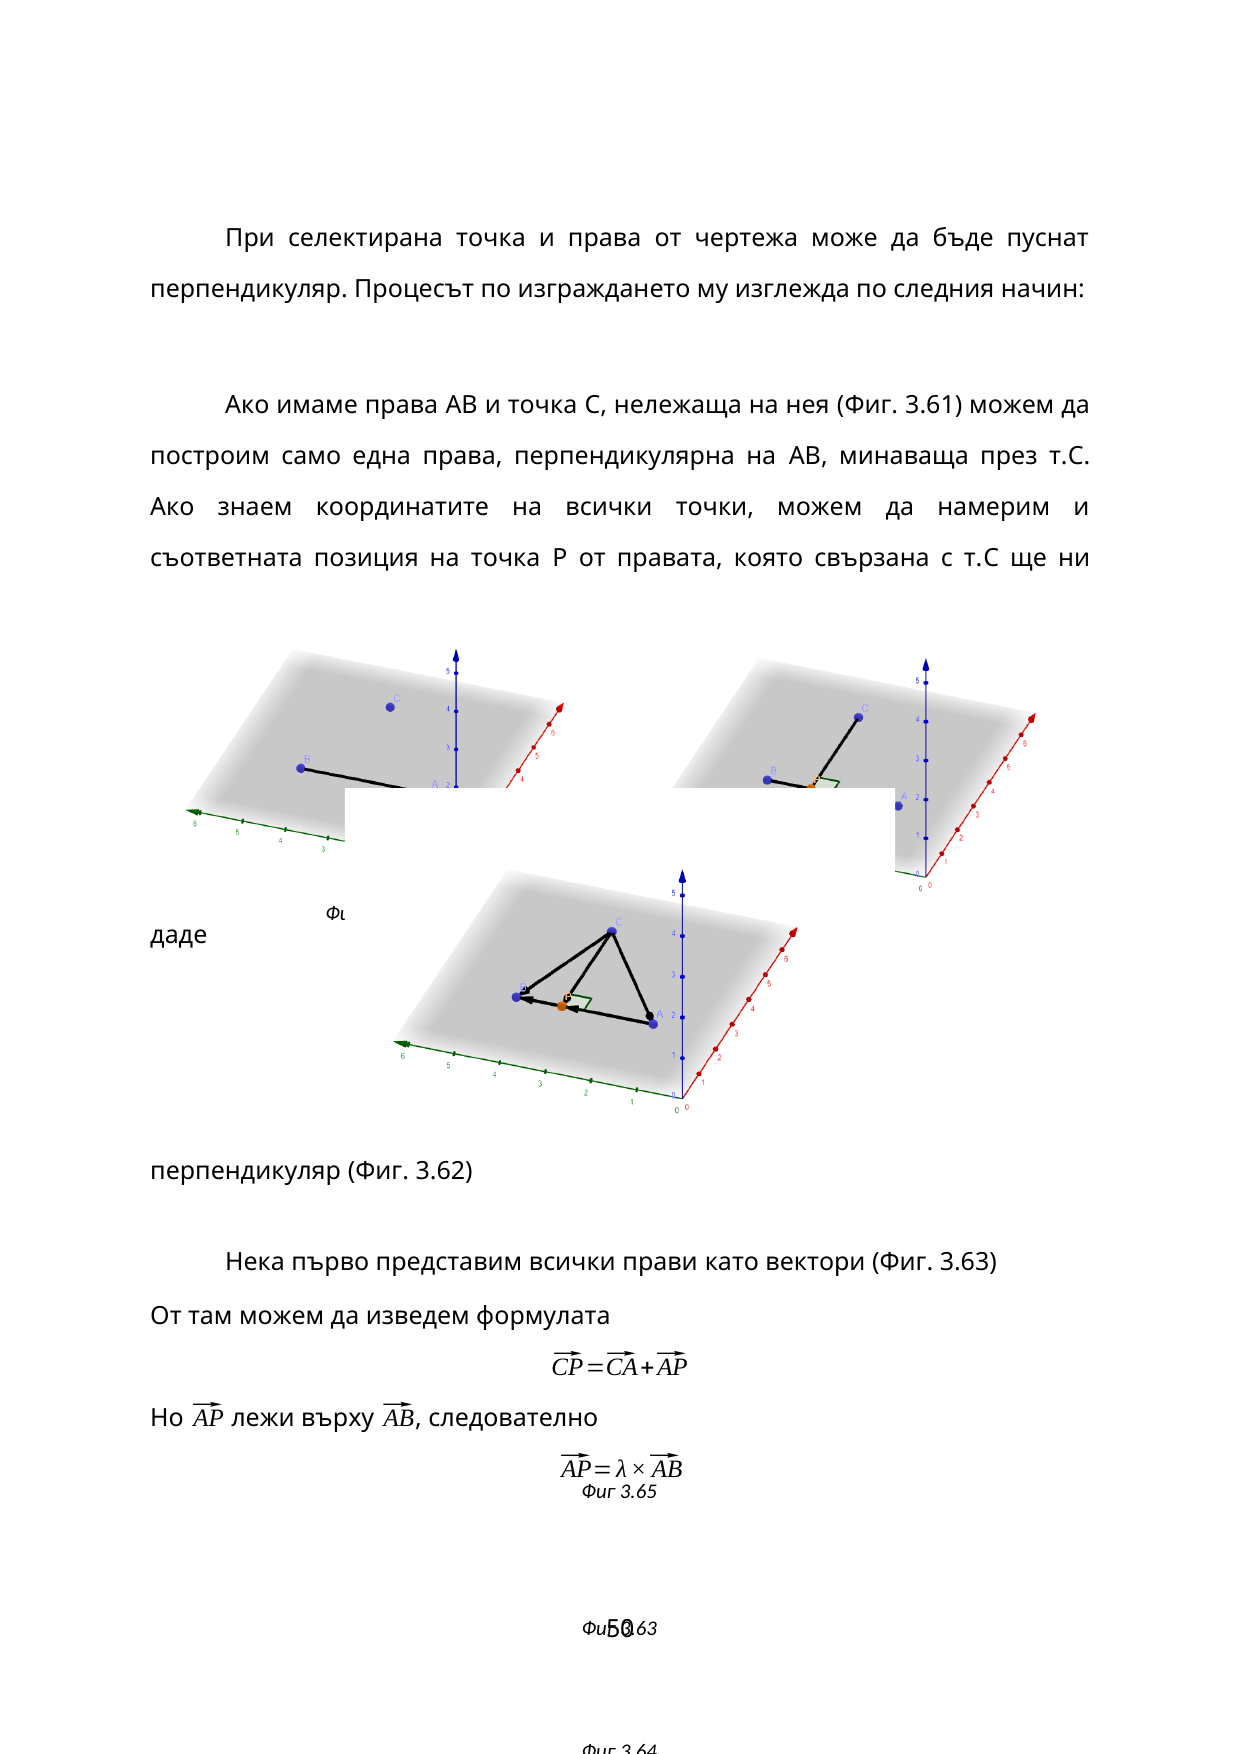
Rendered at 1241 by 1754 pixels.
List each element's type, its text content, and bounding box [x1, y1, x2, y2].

text Нека първо представим всички прави като вектори (Фиг. 3.63) [150, 1244, 1090, 1278]
text Ако имаме права AB и точка C, нележаща на нея (Фиг. 3.61) можем да построим само една права, перпендикулярна на AB, минаваща през т.C. Ако знаем координатите на всички точки, можем да намерим и съответната позиция на точка P от правата, която свързана с т.C ще ни даде перпендикуляр (Фиг. 3.62) [150, 387, 1090, 584]
text Но лежи върху , следователно [150, 1400, 1090, 1434]
text От там можем да изведем формулата [150, 1298, 1090, 1332]
text При селектирана точка и права от чертежа може да бъде пуснат перпендикуляр. Процесът по изграждането му изглежда по следния начин: [150, 220, 1090, 305]
picture [333, 909, 338, 917]
picture [102, 582, 1136, 1153]
text Ако имаме права AB и точка C, нележаща на нея (Фиг. 3.61) можем да построим само една права, перпендикулярна на AB, минаваща през т.C. Ако знаем координатите на всички точки, можем да намерим и съответната позиция на точка P от правата, която свързана с т.C ще ни даде перпендикуляр (Фиг. 3.62) [150, 917, 1090, 1187]
